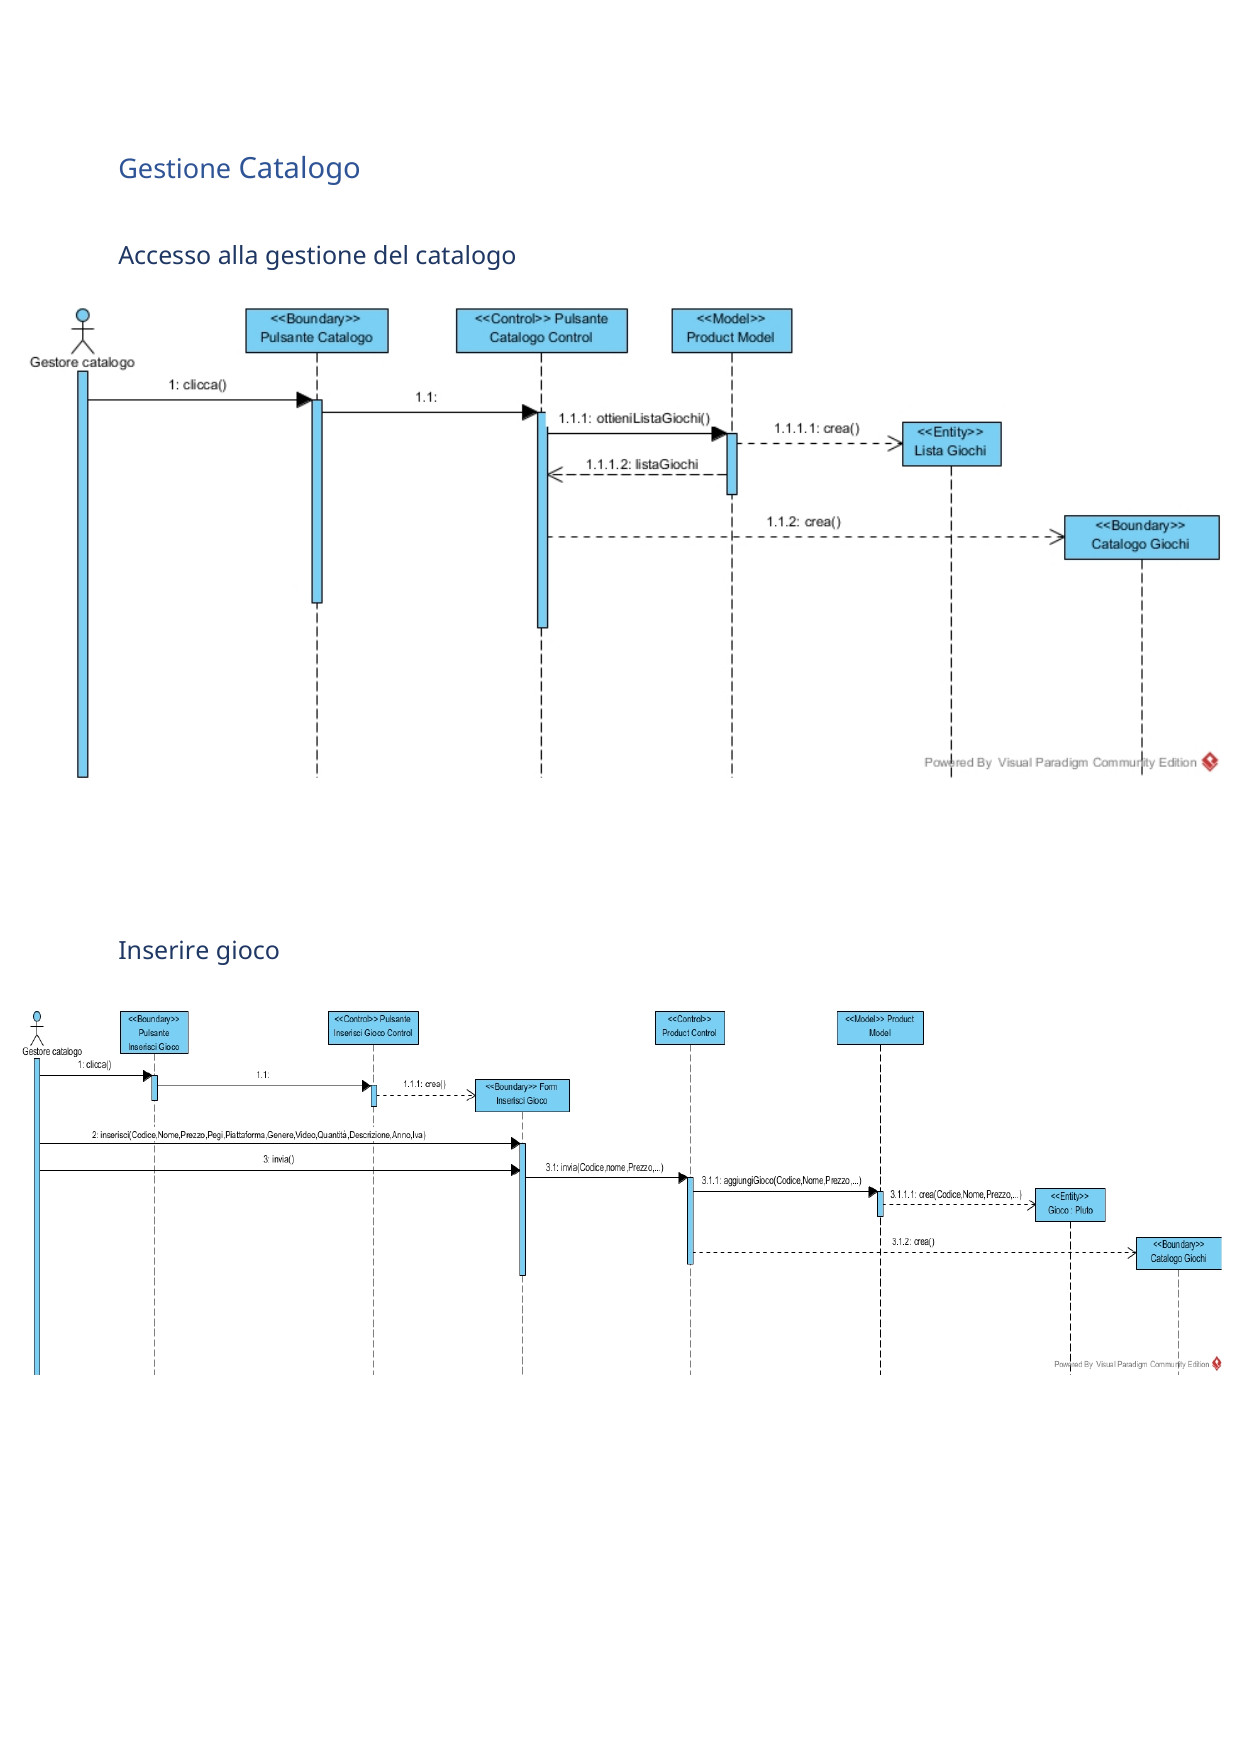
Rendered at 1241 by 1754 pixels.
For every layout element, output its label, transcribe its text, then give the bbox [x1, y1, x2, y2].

picture [16, 1009, 1223, 1375]
subtitle Gestione Catalogo [118, 148, 1122, 187]
subtitle Inserire gioco [118, 932, 1122, 967]
picture [15, 306, 1223, 778]
subtitle Accesso alla gestione del catalogo [118, 237, 1122, 271]
